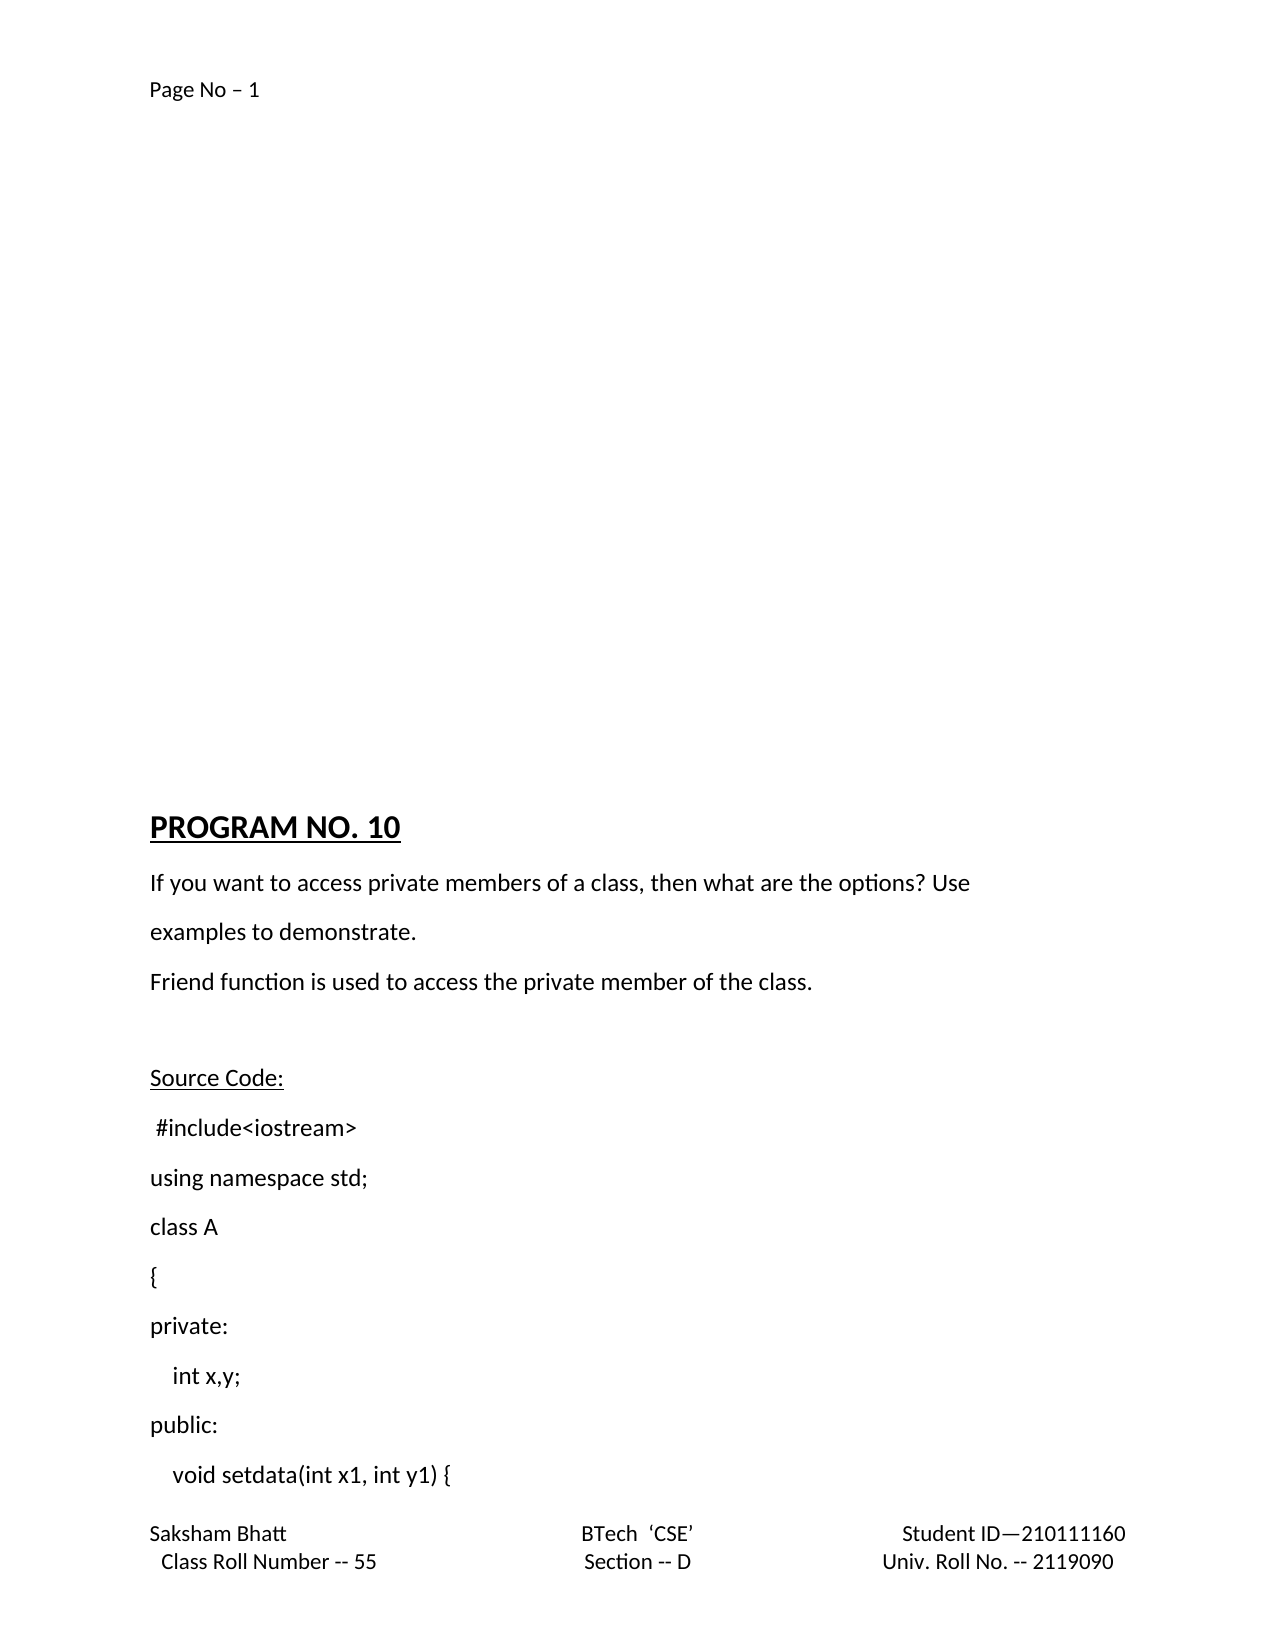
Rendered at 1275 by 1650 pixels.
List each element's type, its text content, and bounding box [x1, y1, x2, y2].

text using namespace std; [150, 1162, 1125, 1192]
text private: [150, 1310, 1125, 1341]
text If you want to access private members of a class, then what are the options? Use [150, 867, 1125, 897]
text examples to demonstrate. [150, 916, 1125, 947]
text class A [150, 1211, 1125, 1242]
text #include<iostream> [150, 1112, 1125, 1143]
text { [150, 1261, 1125, 1291]
text Friend function is used to access the private member of the class. [150, 966, 1125, 997]
text PROGRAM NO. 10 [150, 806, 1125, 847]
text public: [150, 1409, 1125, 1440]
text Source Code: [150, 1062, 1125, 1093]
text void setdata(int x1, int y1) { [150, 1459, 1125, 1490]
text int x,y; [150, 1360, 1125, 1391]
